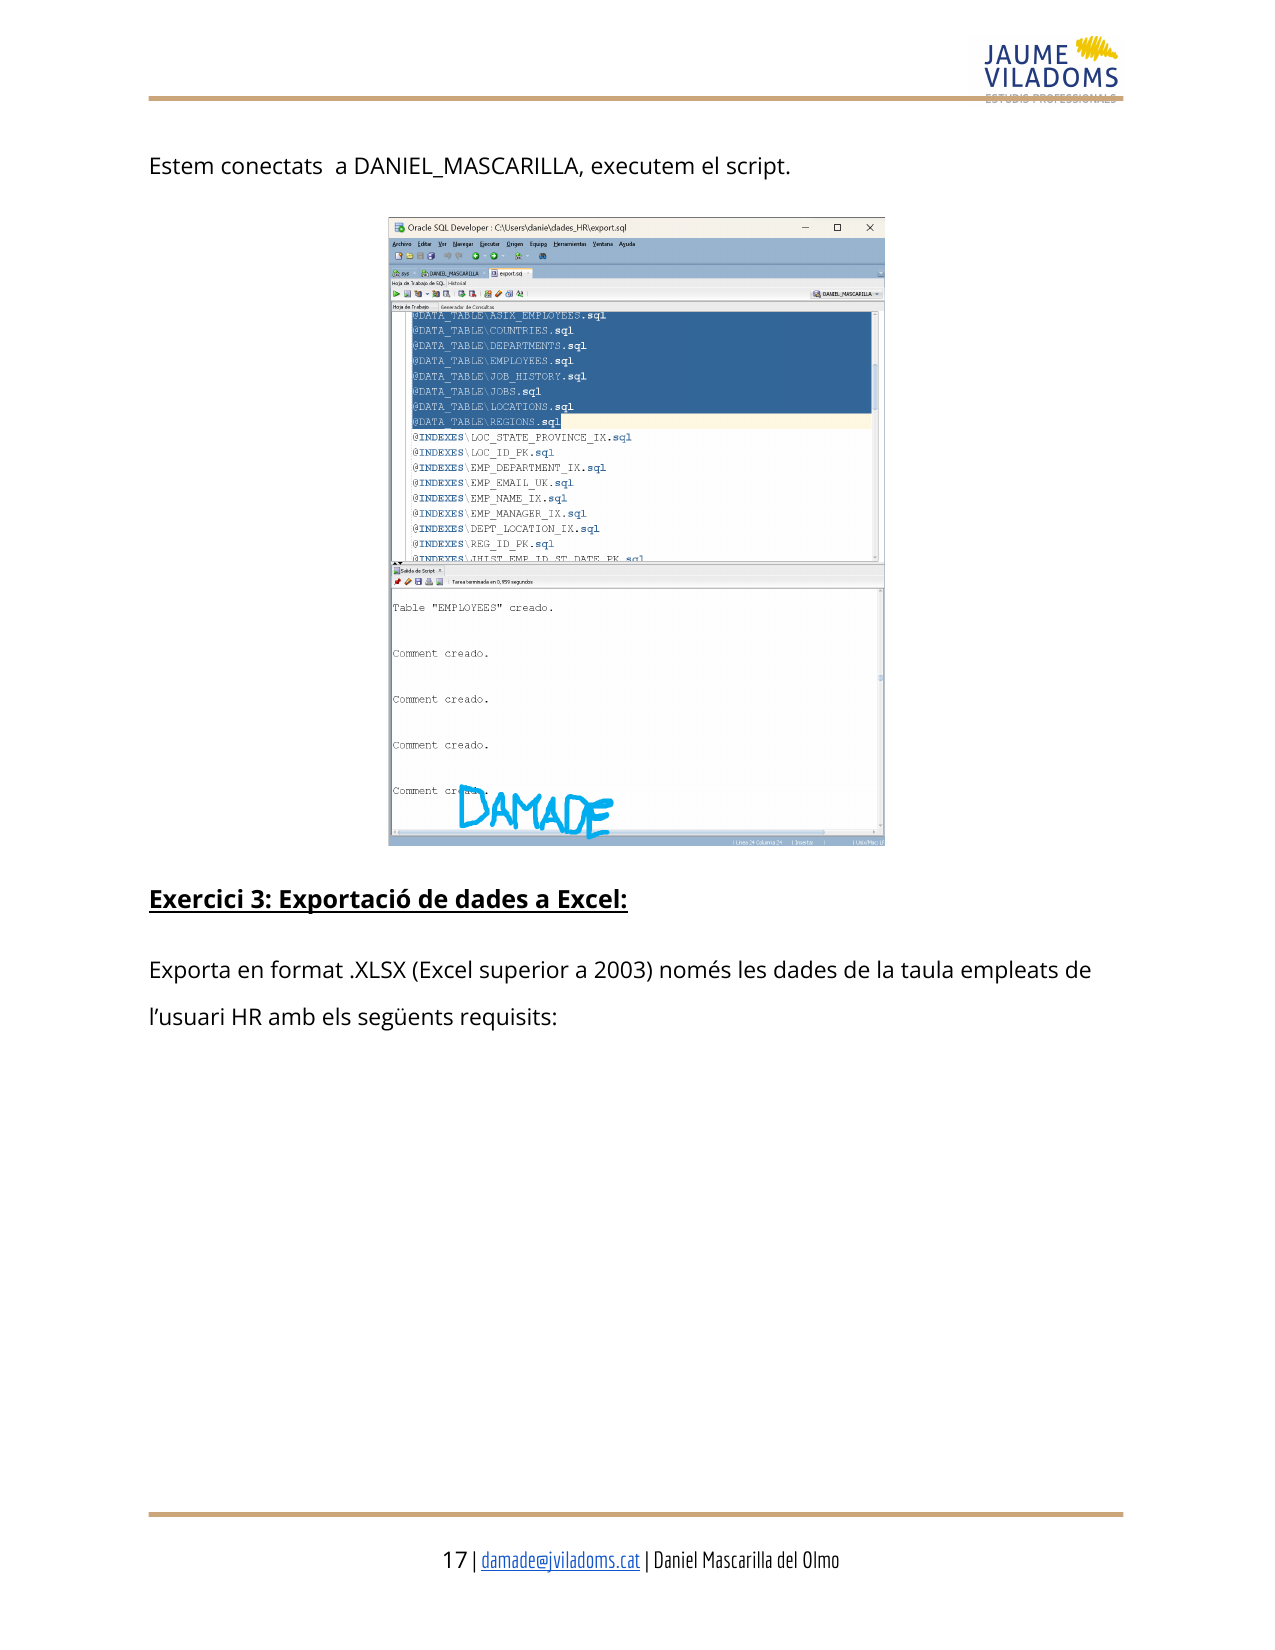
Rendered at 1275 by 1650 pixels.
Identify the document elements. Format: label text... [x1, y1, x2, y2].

text Estem conectats a DANIEL_MASCARILLA, executem el script. [148, 150, 1125, 181]
picture [388, 217, 885, 846]
picture [148, 36, 1125, 107]
subtitle Exporta en format .XLSX (Excel superior a 2003) només les dades de la taula empleats de l’usuari HR amb els següents requisits: [148, 954, 1125, 1032]
subtitle Exercici 3: Exportació de dades a Excel: [148, 882, 1125, 916]
picture [148, 1512, 1124, 1517]
